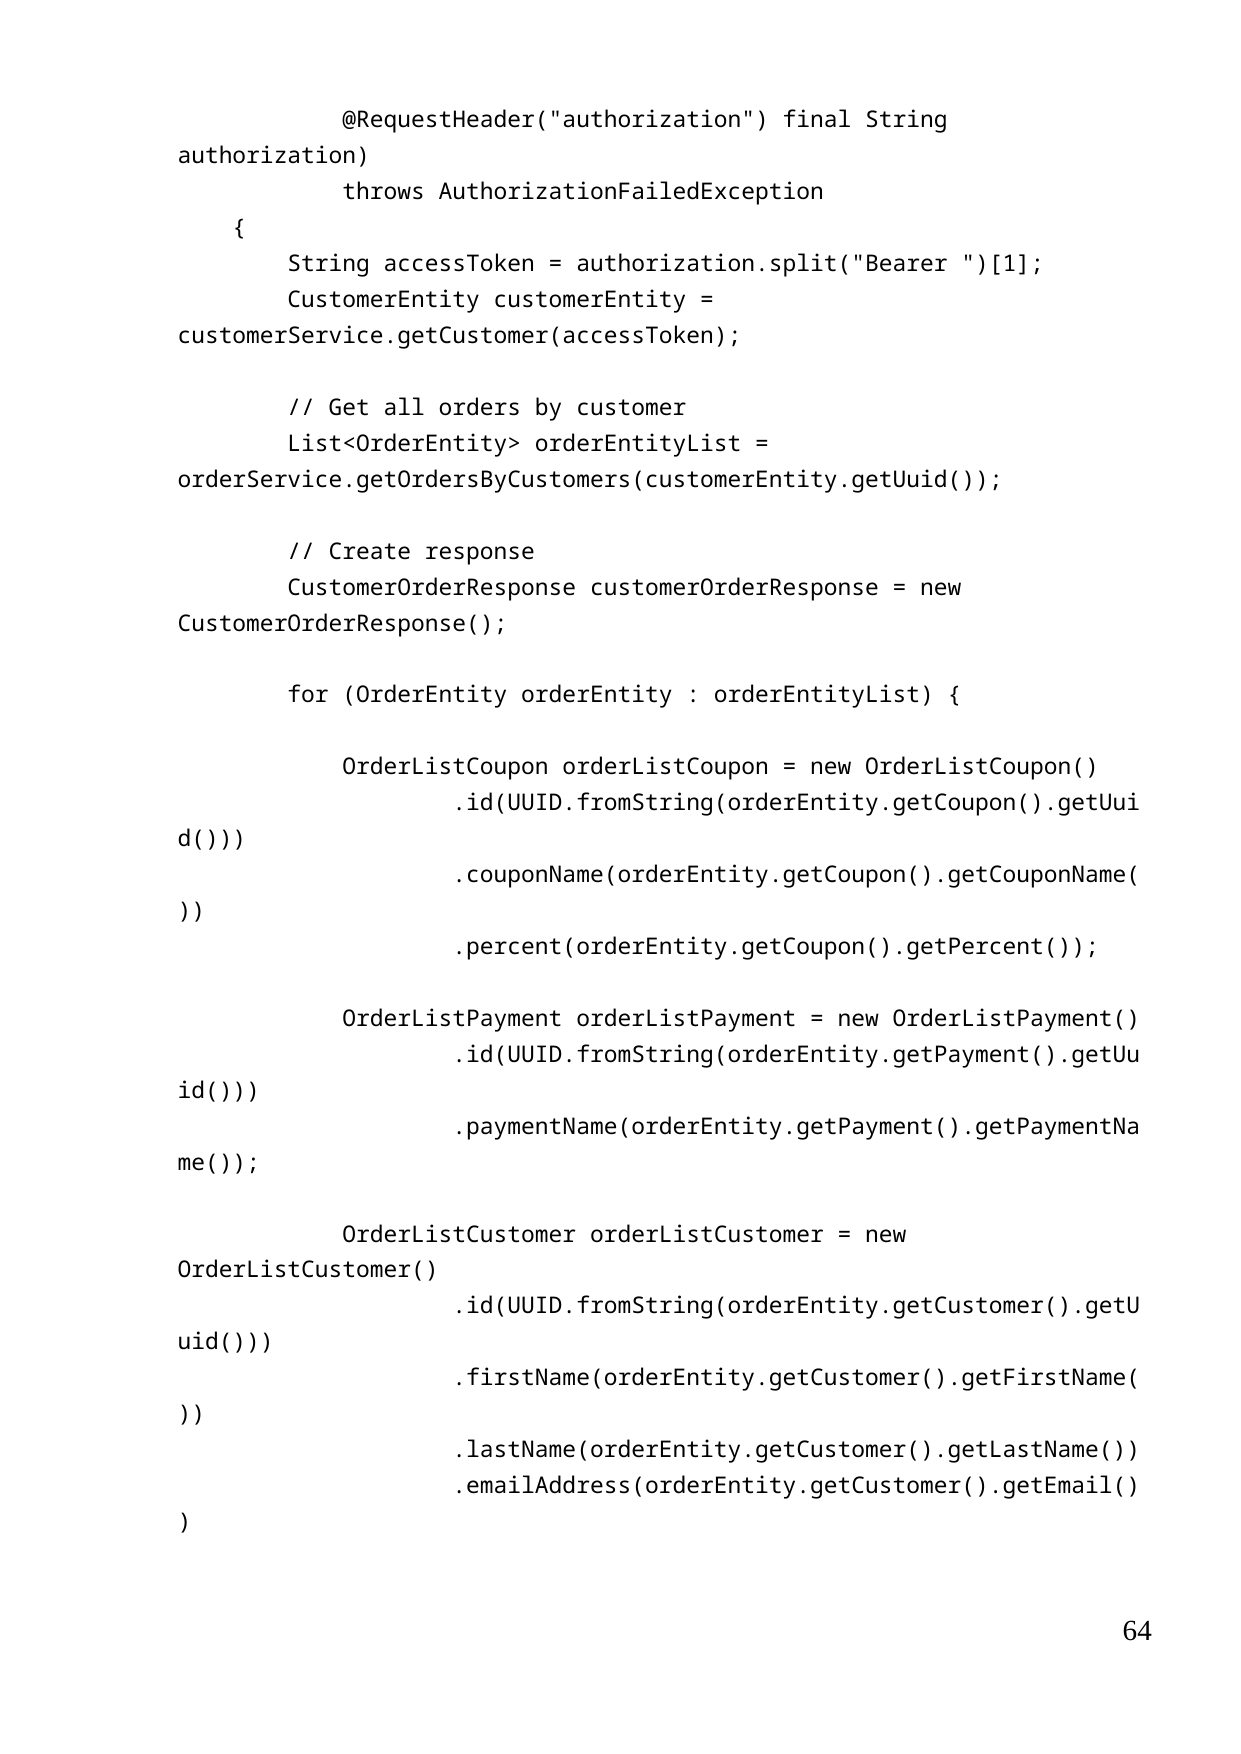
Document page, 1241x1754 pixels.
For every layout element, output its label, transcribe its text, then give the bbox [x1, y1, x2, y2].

text .paymentName(orderEntity.getPayment().getPaymentName()); [177, 1110, 1152, 1177]
text .couponName(orderEntity.getCoupon().getCouponName()) [177, 858, 1152, 925]
text .lastName(orderEntity.getCustomer().getLastName()) [177, 1433, 1152, 1464]
text .id(UUID.fromString(orderEntity.getCustomer().getUuid())) [177, 1289, 1152, 1357]
text OrderListCustomer orderListCustomer = new OrderListCustomer() [177, 1217, 1152, 1285]
text @RequestHeader("authorization") final String authorization) [177, 103, 1152, 171]
text // Get all orders by customer [177, 391, 1152, 422]
text CustomerEntity customerEntity = customerService.getCustomer(accessToken); [177, 283, 1152, 350]
text .emailAddress(orderEntity.getCustomer().getEmail()) [177, 1469, 1152, 1536]
text String accessToken = authorization.split("Bearer ")[1]; [177, 247, 1152, 278]
text CustomerOrderResponse customerOrderResponse = new CustomerOrderResponse(); [177, 571, 1152, 638]
text { [177, 211, 1152, 242]
text .id(UUID.fromString(orderEntity.getCoupon().getUuid())) [177, 786, 1152, 853]
text .percent(orderEntity.getCoupon().getPercent()); [177, 930, 1152, 961]
text List<OrderEntity> orderEntityList = orderService.getOrdersByCustomers(customerEntity.getUuid()); [177, 427, 1152, 494]
text OrderListPayment orderListPayment = new OrderListPayment() [177, 1002, 1152, 1033]
text throws AuthorizationFailedException [177, 175, 1152, 207]
text OrderListCoupon orderListCoupon = new OrderListCoupon() [177, 750, 1152, 782]
text // Create response [177, 535, 1152, 566]
text for (OrderEntity orderEntity : orderEntityList) { [177, 678, 1152, 710]
text .firstName(orderEntity.getCustomer().getFirstName()) [177, 1361, 1152, 1428]
text .id(UUID.fromString(orderEntity.getPayment().getUuid())) [177, 1038, 1152, 1105]
